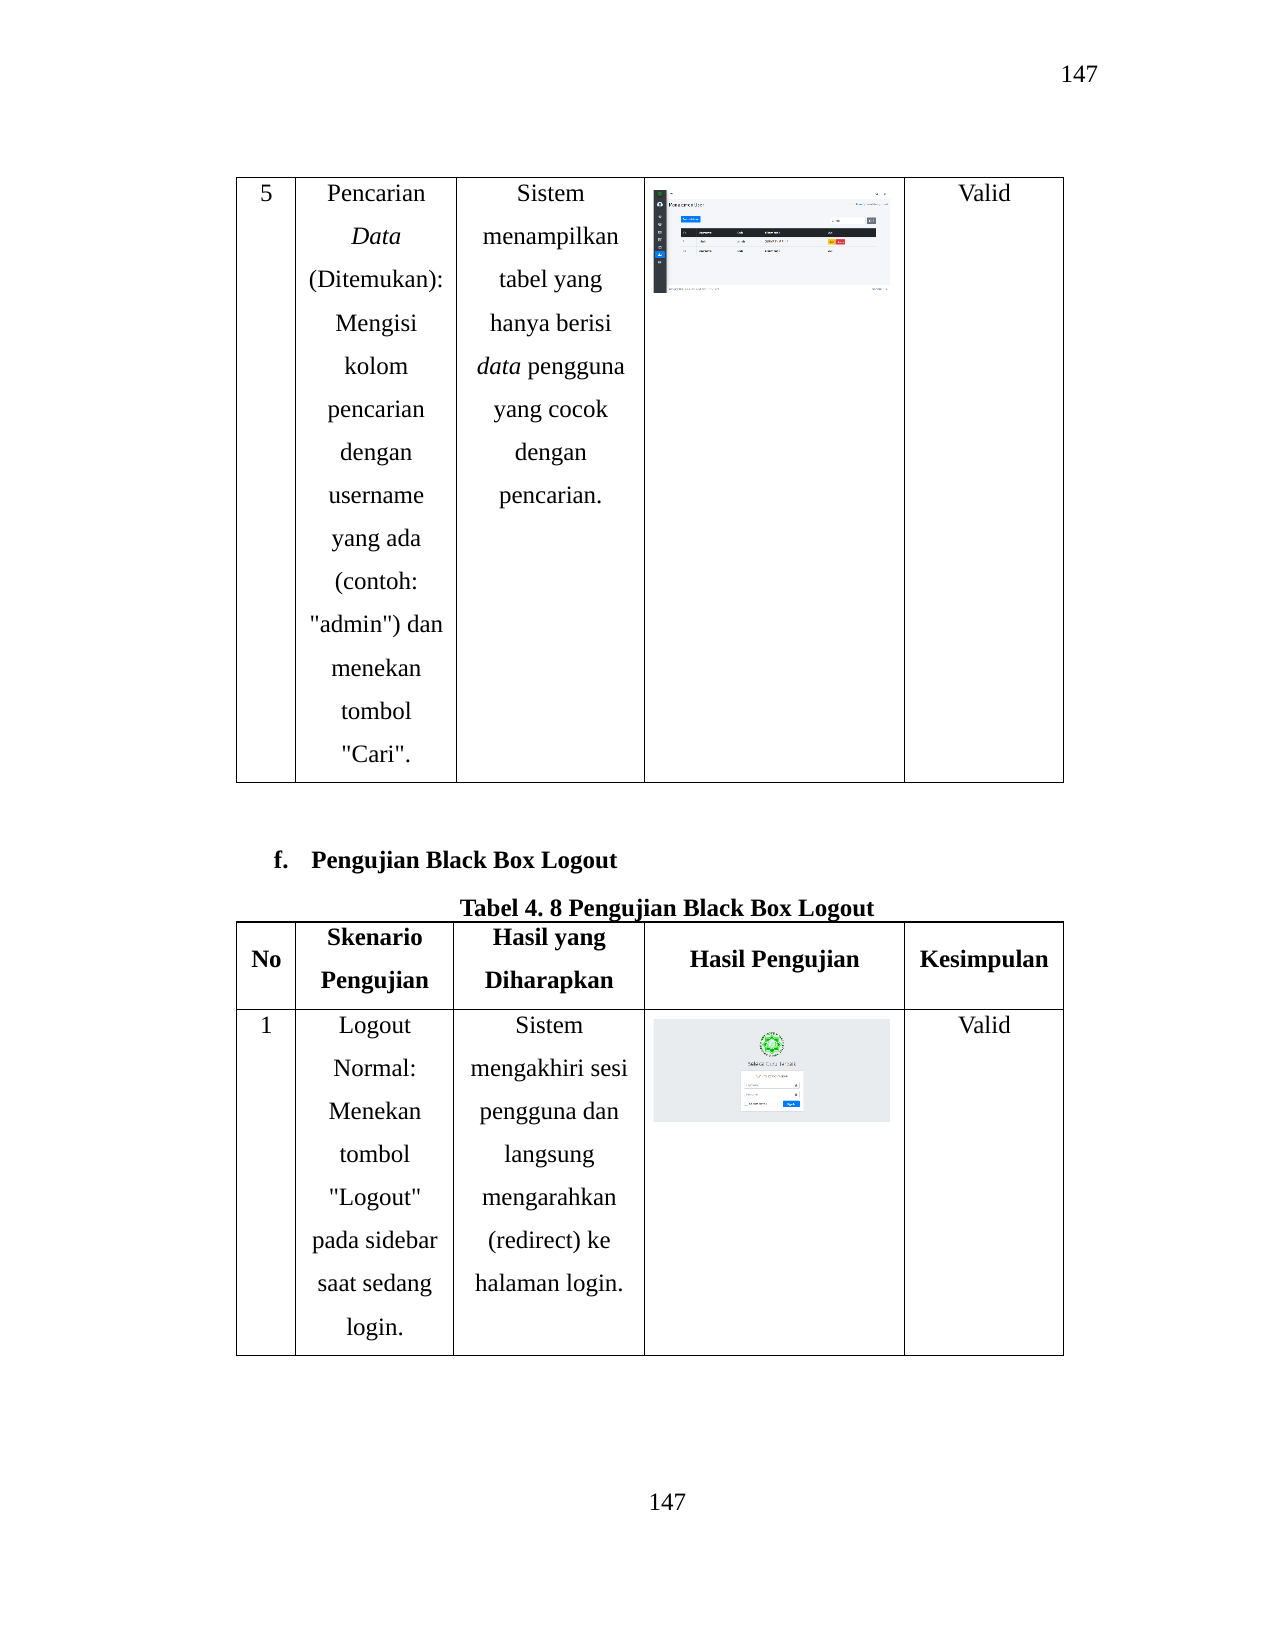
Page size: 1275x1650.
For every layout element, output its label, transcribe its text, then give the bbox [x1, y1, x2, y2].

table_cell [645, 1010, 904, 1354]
picture [653, 1019, 890, 1122]
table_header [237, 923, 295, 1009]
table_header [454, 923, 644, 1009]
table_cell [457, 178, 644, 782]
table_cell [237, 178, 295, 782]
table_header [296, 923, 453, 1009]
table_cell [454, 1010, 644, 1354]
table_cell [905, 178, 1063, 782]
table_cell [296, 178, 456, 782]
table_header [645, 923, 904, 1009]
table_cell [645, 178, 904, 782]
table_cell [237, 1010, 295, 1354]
text Tabel 4. 8 Pengujian Black Box Logout [236, 893, 1098, 921]
list Pengujian Black Box Logout [274, 845, 1098, 874]
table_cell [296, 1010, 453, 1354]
picture [653, 190, 890, 293]
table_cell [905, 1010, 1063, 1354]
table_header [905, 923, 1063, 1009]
